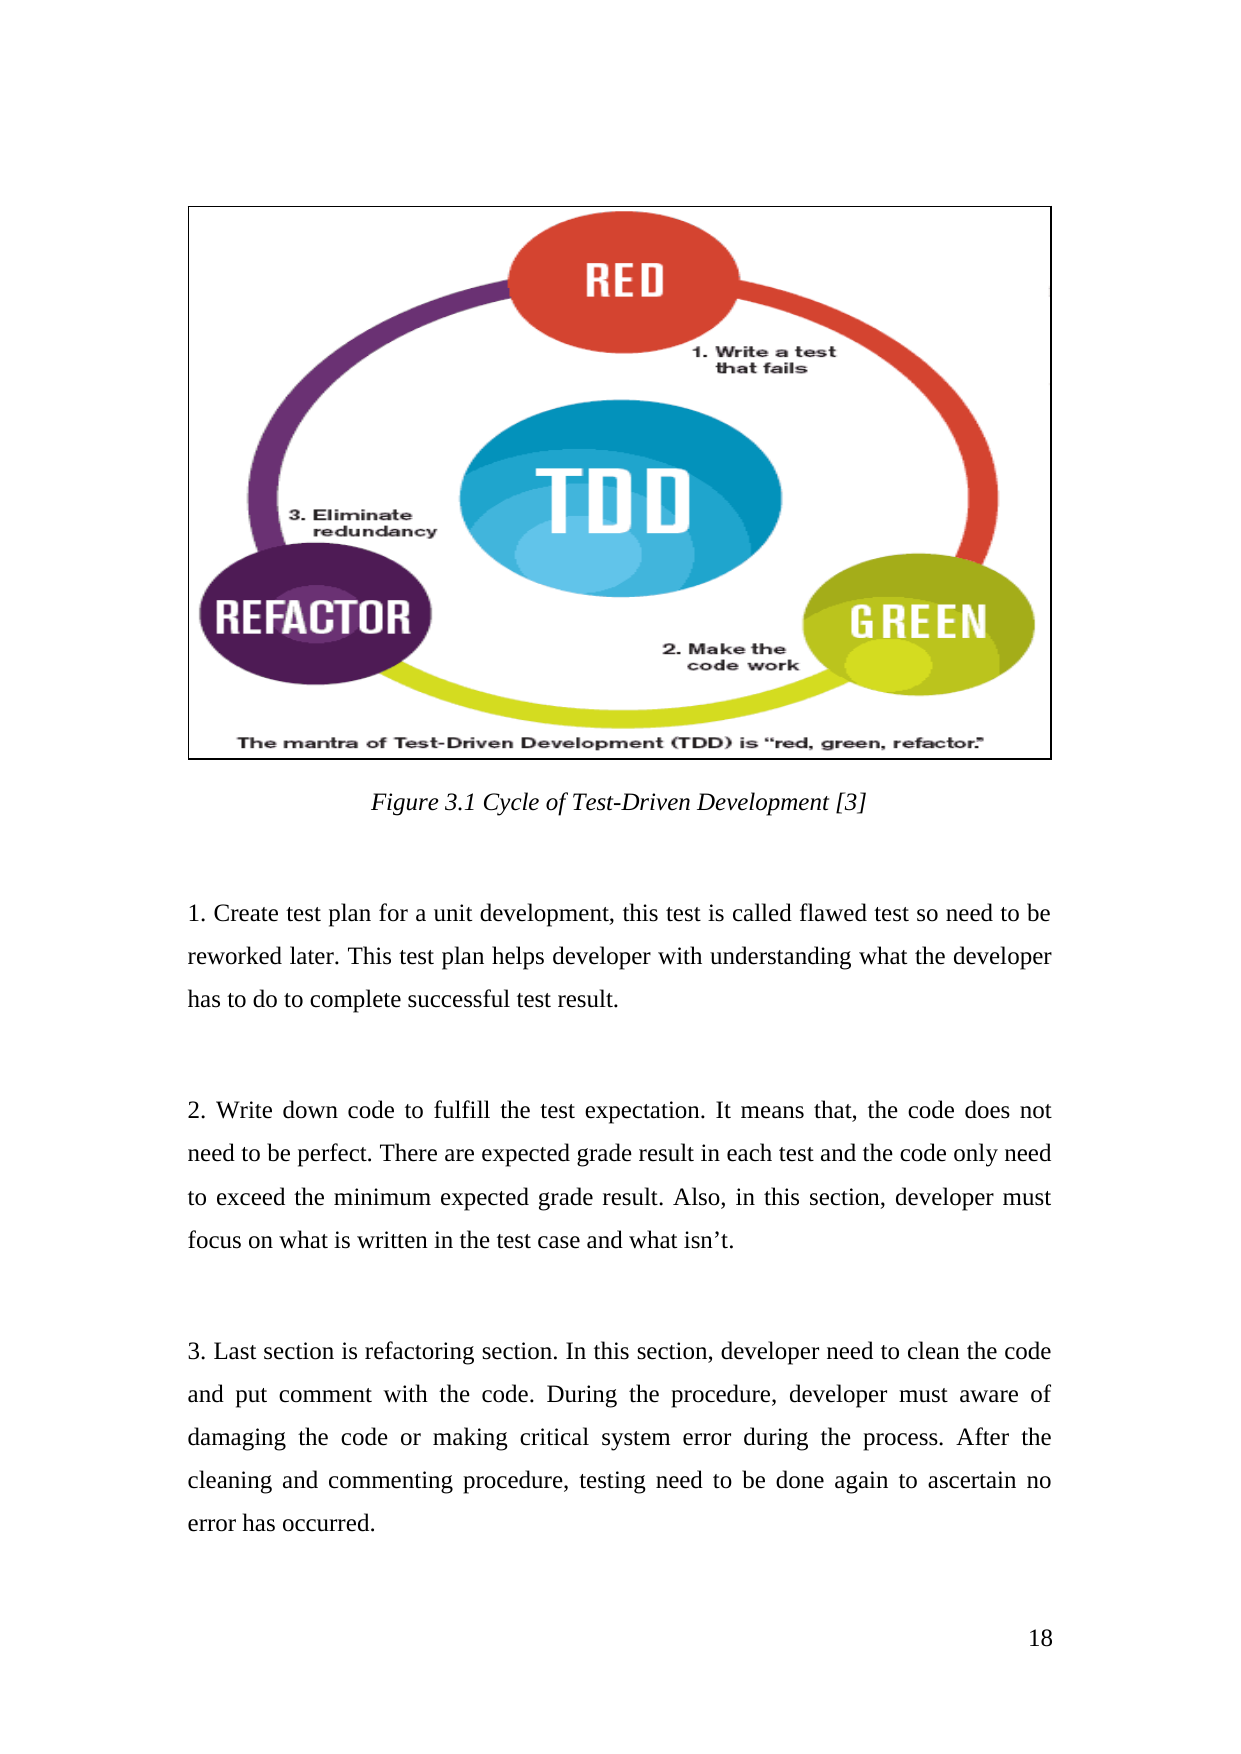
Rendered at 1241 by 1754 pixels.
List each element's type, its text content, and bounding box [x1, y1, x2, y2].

subtitle Figure 3.1 Cycle of Test-Driven Development [3] [187, 787, 1053, 815]
subtitle 3. Last section is refactoring section. In this section, developer need to clean the code and put comment with the code. During the procedure, developer must aware of damaging the code or making critical system error during the process. After the cleaning and commenting procedure, testing need to be done again to ascertain no error has occurred. [187, 1336, 1053, 1537]
subtitle 2. Write down code to fulfill the test expectation. It means that, the code does not need to be perfect. There are expected grade result in each test and the code only need to exceed the minimum expected grade result. Also, in this section, developer must focus on what is written in the test case and what isn’t. [187, 1095, 1053, 1253]
picture [189, 207, 1050, 758]
subtitle 1. Create test plan for a unit development, this test is called flawed test so need to be reworked later. This test plan helps developer with understanding what the developer has to do to complete successful test result. [187, 898, 1053, 1013]
